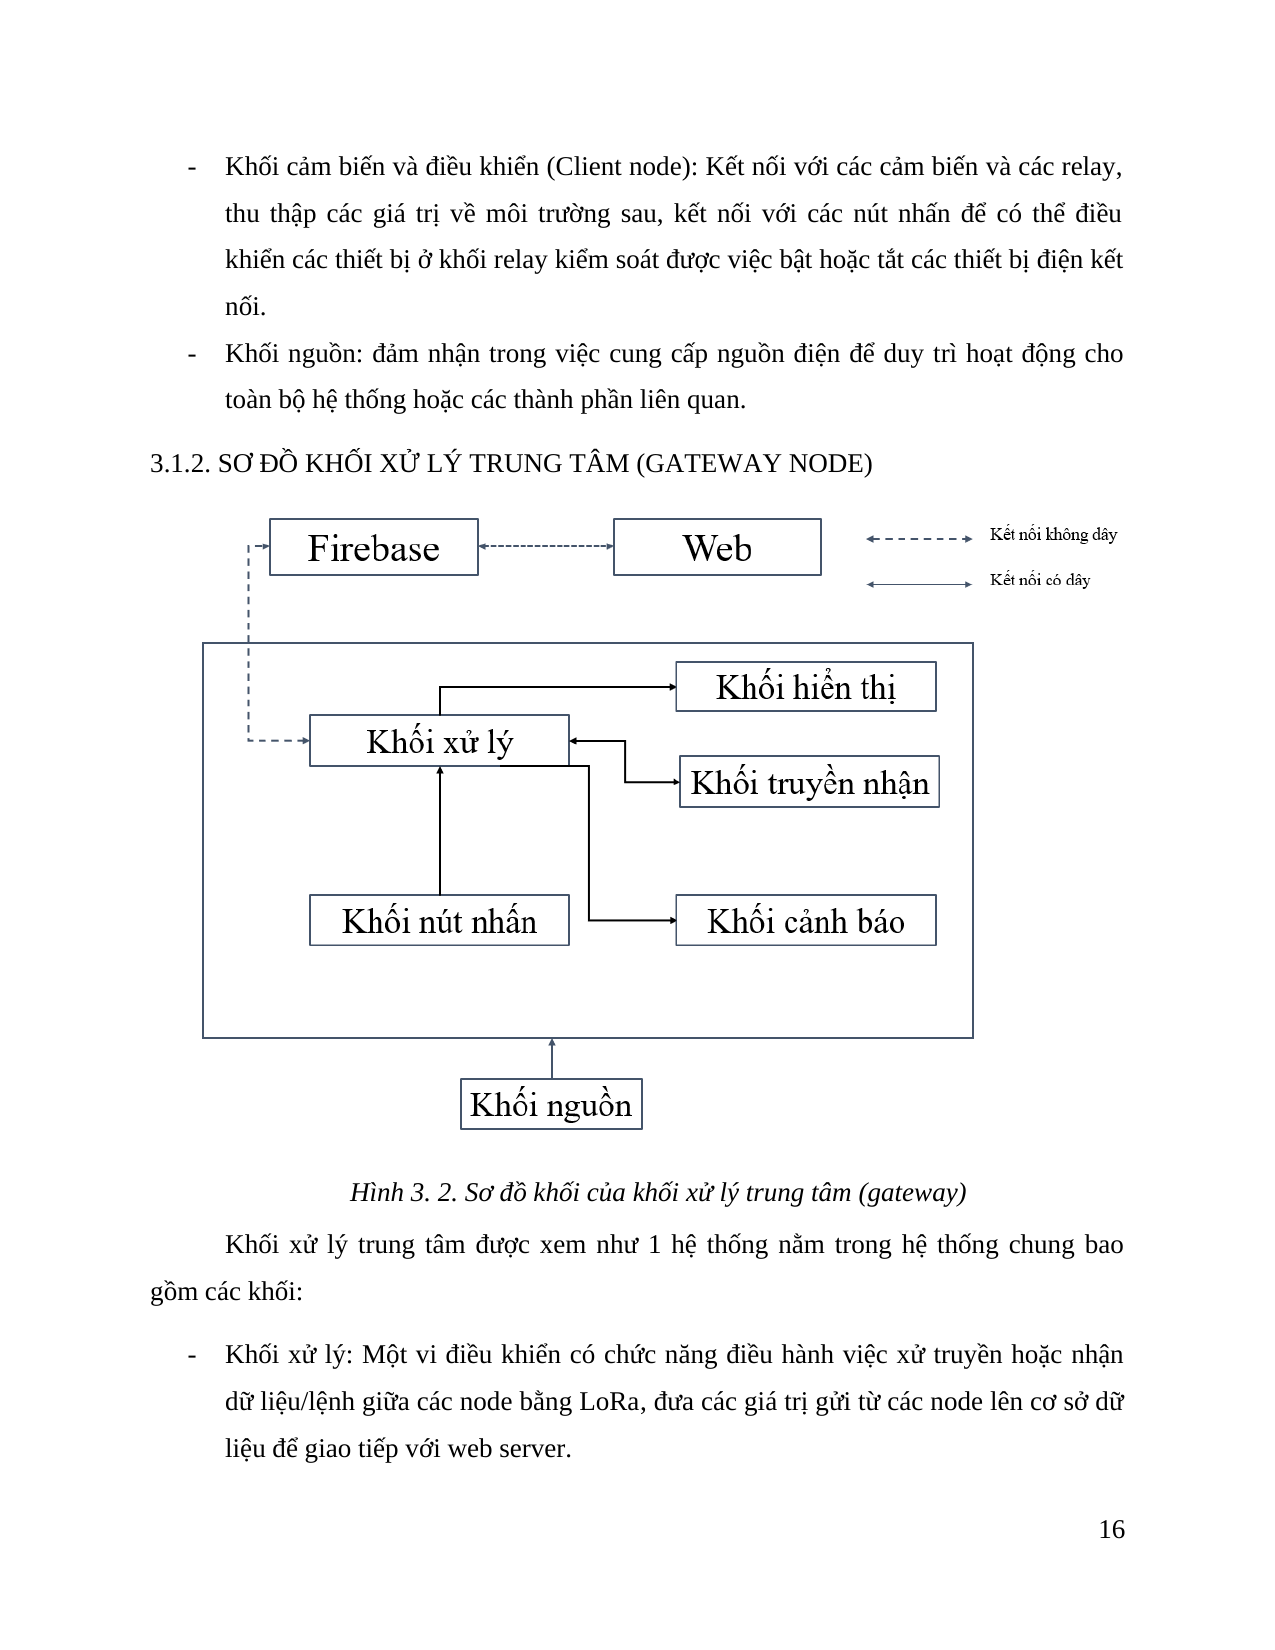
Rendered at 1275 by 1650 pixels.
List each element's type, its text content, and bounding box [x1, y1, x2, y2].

subtitle 3.1.2. SƠ ĐỒ KHỐI XỬ LÝ TRUNG TÂM (GATEWAY NODE) [150, 447, 1125, 478]
list Khối xử lý: Một vi điều khiển có chức năng điều hành việc xử truyền hoặc nhận dữ liệu/lệnh giữa các node bằng LoRa, đưa các giá trị gửi từ các node lên cơ sở dữ liệu để giao tiếp với web server. [187, 1338, 1125, 1463]
list Khối nguồn: đảm nhận trong việc cung cấp nguồn điện để duy trì hoạt động cho toàn bộ hệ thống hoặc các thành phần liên quan. [187, 337, 1125, 414]
list Khối cảm biến và điều khiển (Client node): Kết nối với các cảm biến và các relay, thu thập các giá trị về môi trường sau, kết nối với các nút nhấn để có thể điều khiển các thiết bị ở khối relay kiểm soát được việc bật hoặc tắt các thiết bị điện kết nối. [187, 150, 1125, 321]
text Khối xử lý trung tâm được xem như 1 hệ thống nằm trong hệ thống chung bao gồm các khối: [150, 1228, 1125, 1306]
picture [150, 505, 1125, 1145]
text Hình 3. 2. Sơ đồ khối của khối xử lý trung tâm (gateway) [150, 1176, 1125, 1207]
